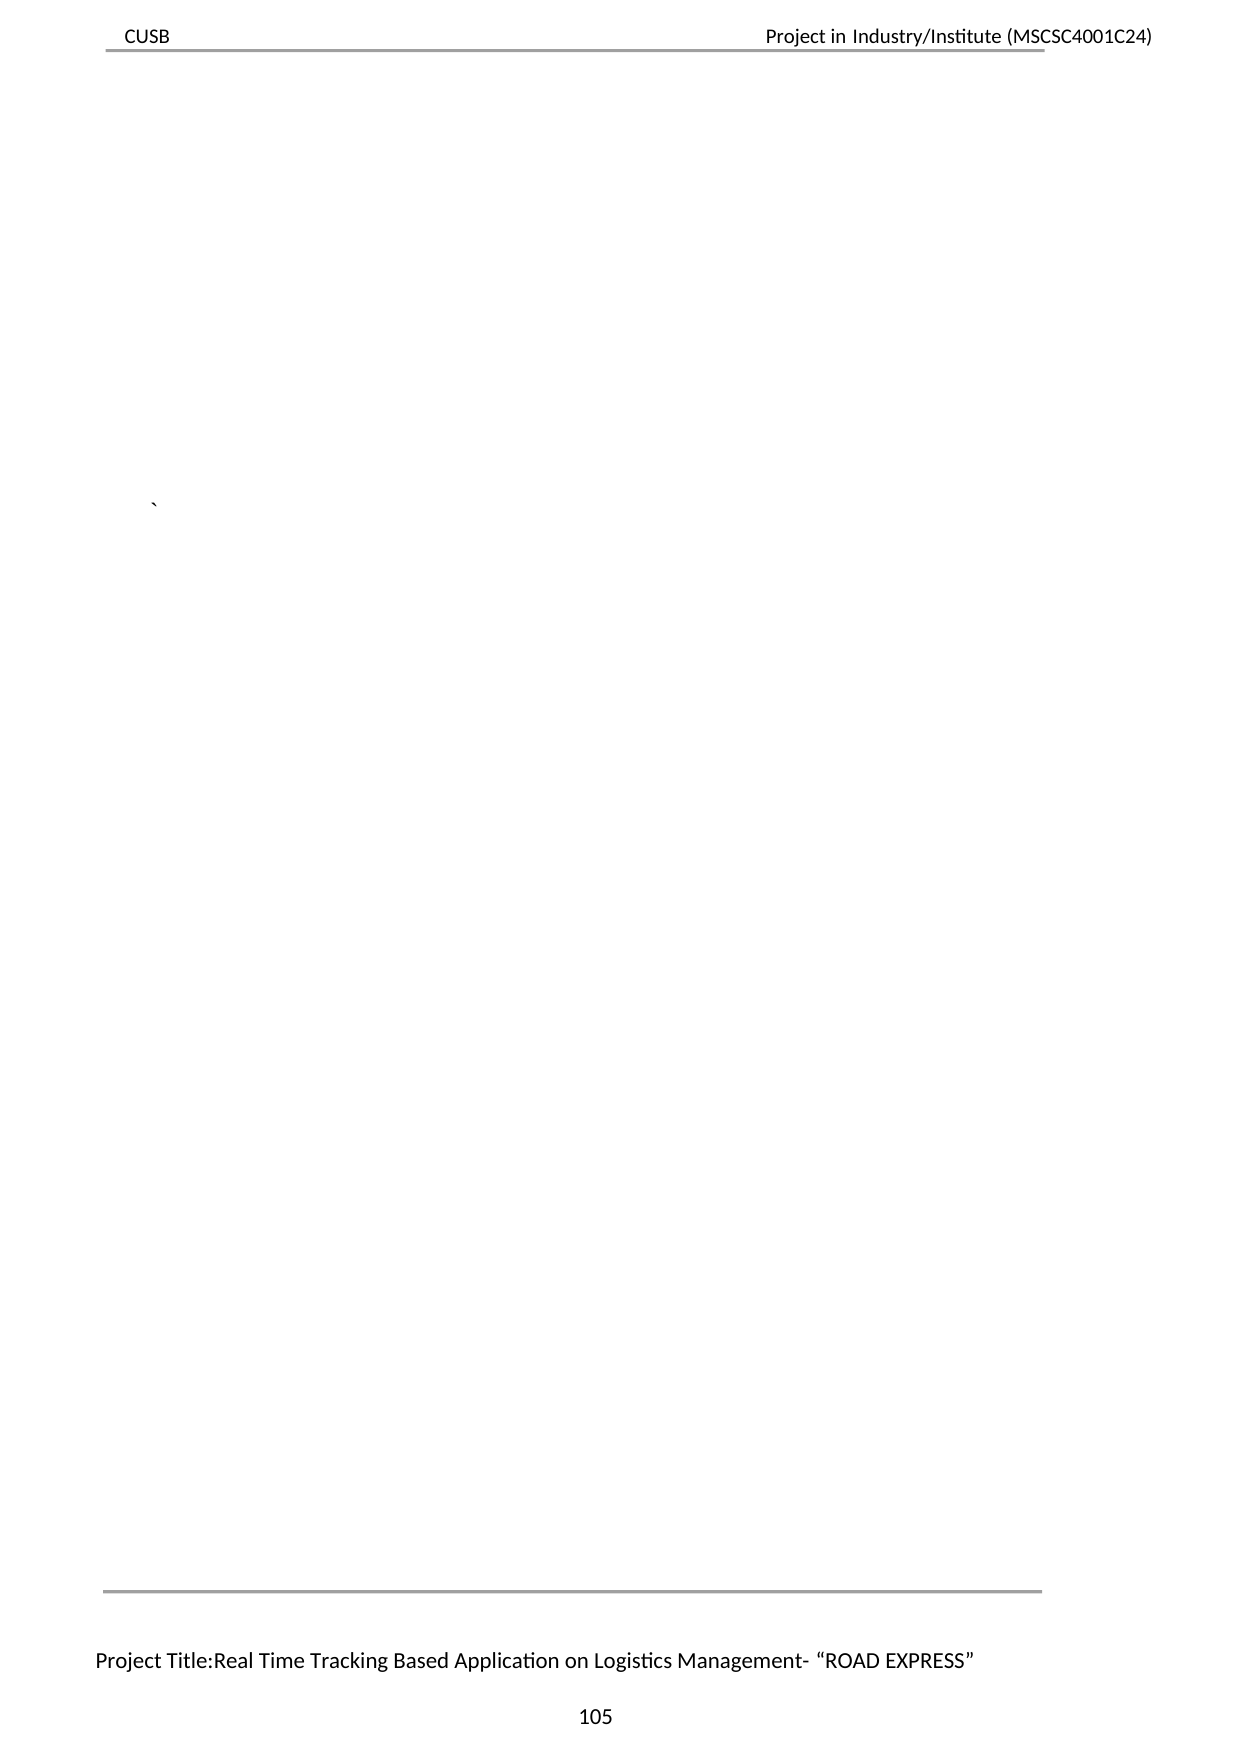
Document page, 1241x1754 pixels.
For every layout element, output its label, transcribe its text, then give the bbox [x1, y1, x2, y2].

text ` [150, 497, 1106, 525]
